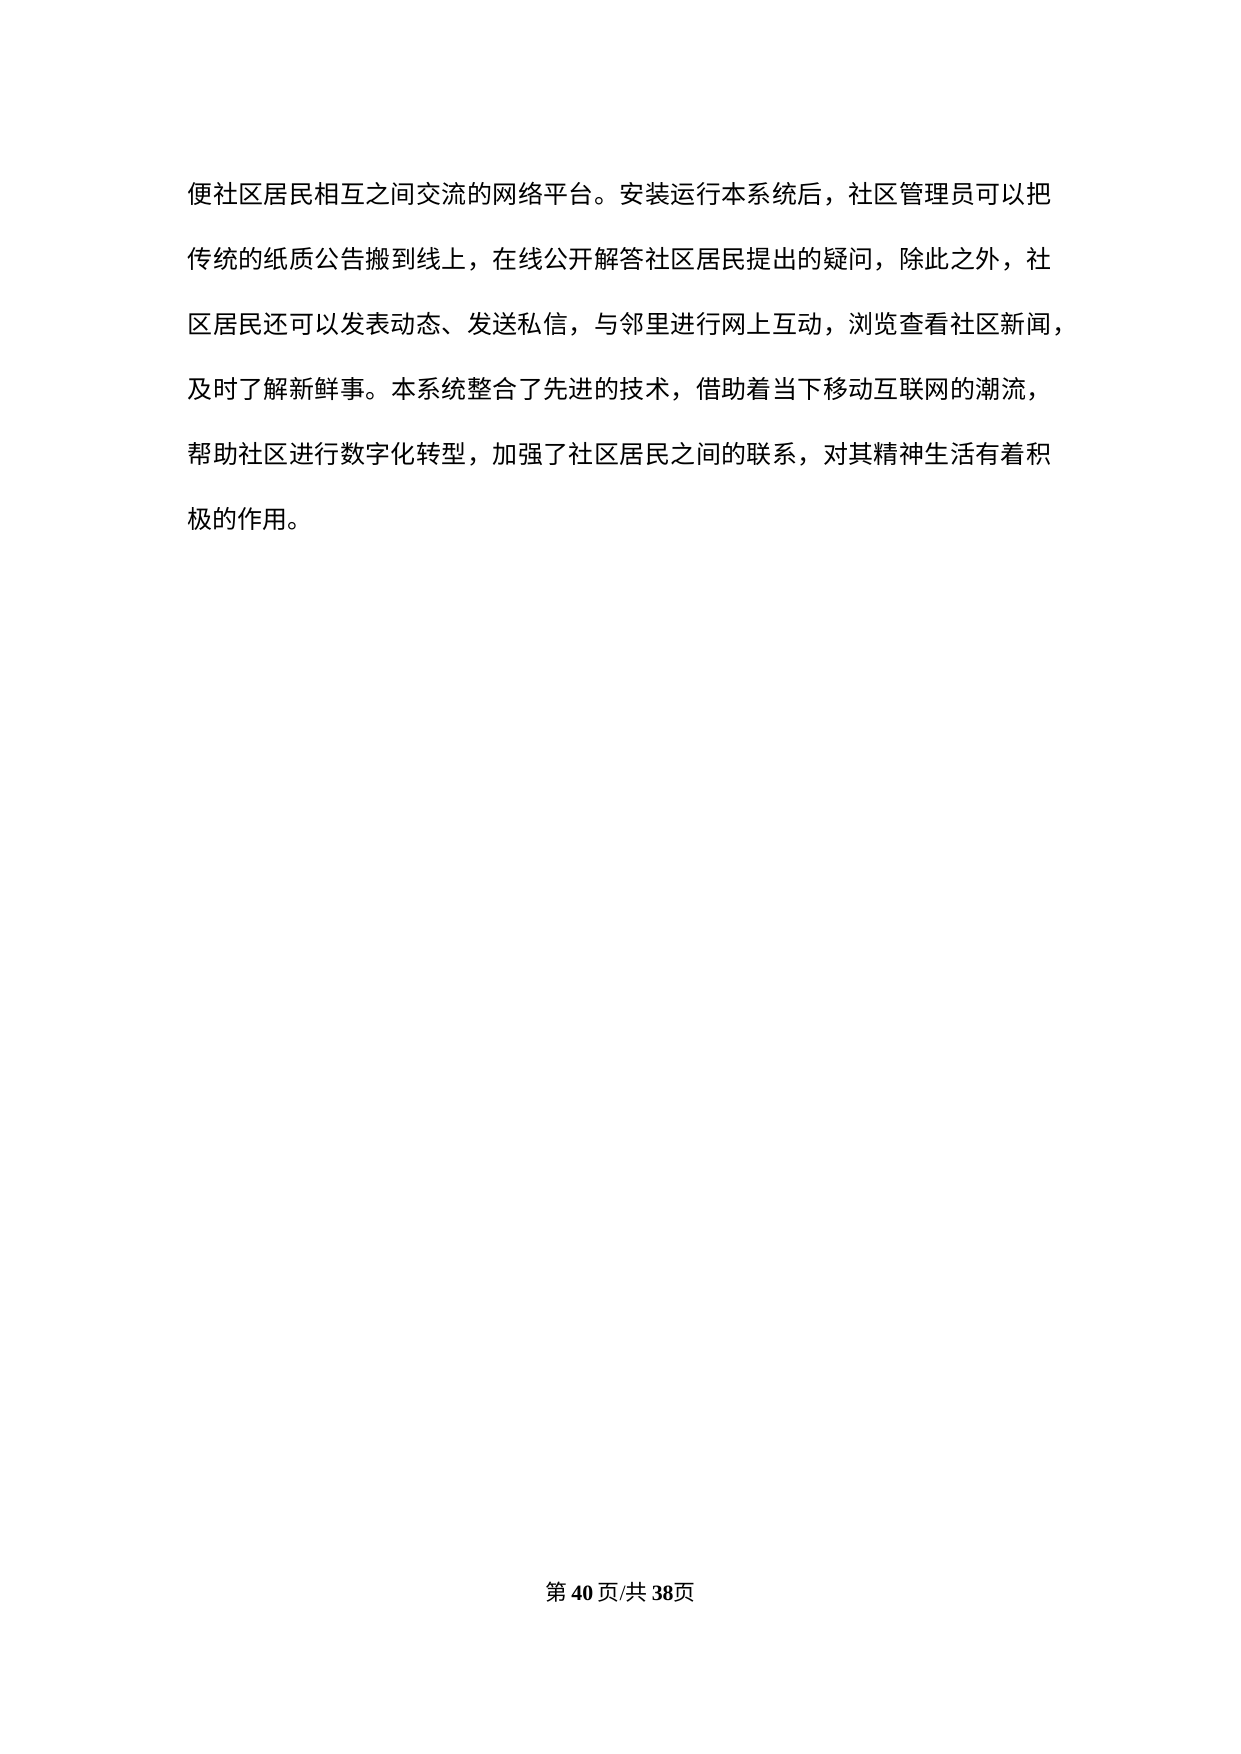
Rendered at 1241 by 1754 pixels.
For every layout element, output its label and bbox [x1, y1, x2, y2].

text [187, 160, 1053, 550]
